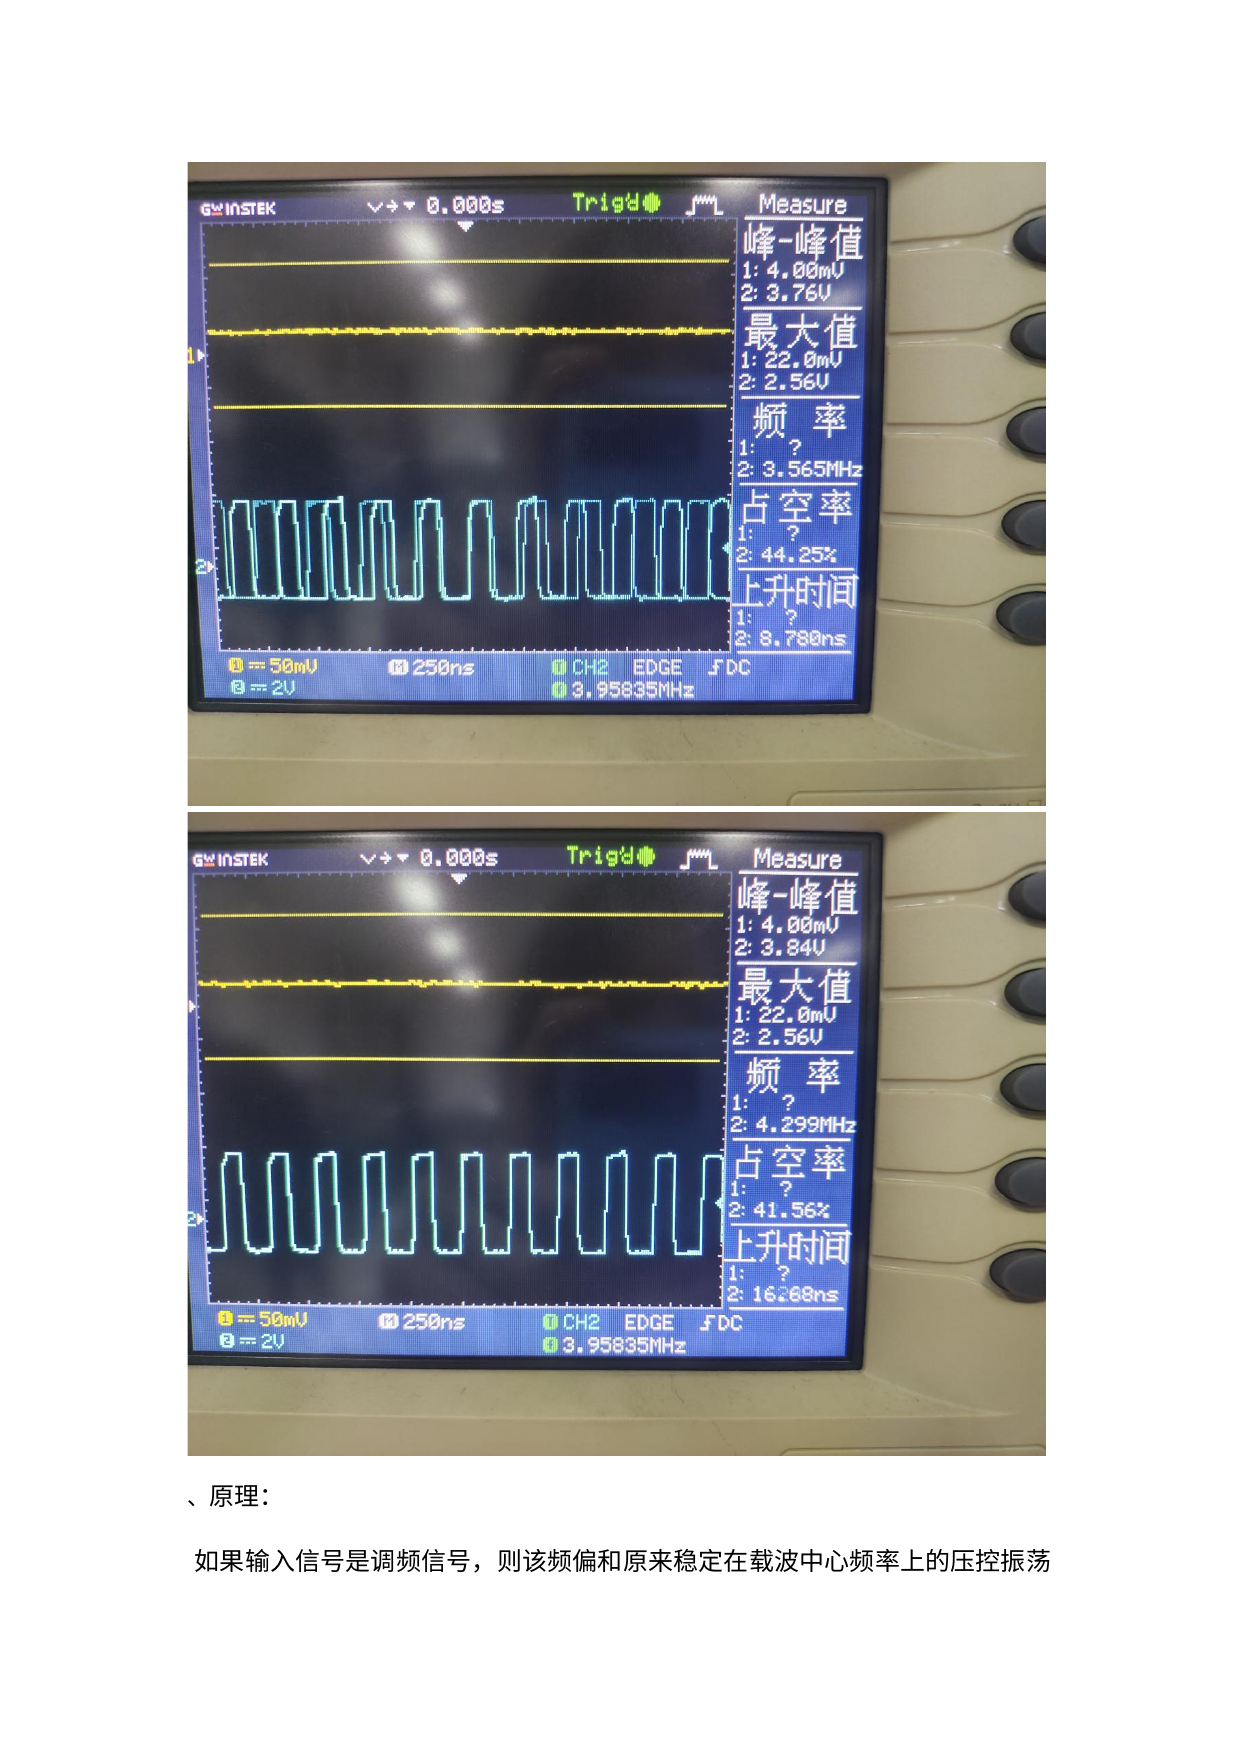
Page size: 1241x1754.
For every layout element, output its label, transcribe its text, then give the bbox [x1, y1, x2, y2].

picture [187, 812, 1046, 1456]
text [187, 1527, 1053, 1592]
picture [187, 162, 1046, 806]
text 、原理： [187, 1462, 1053, 1527]
